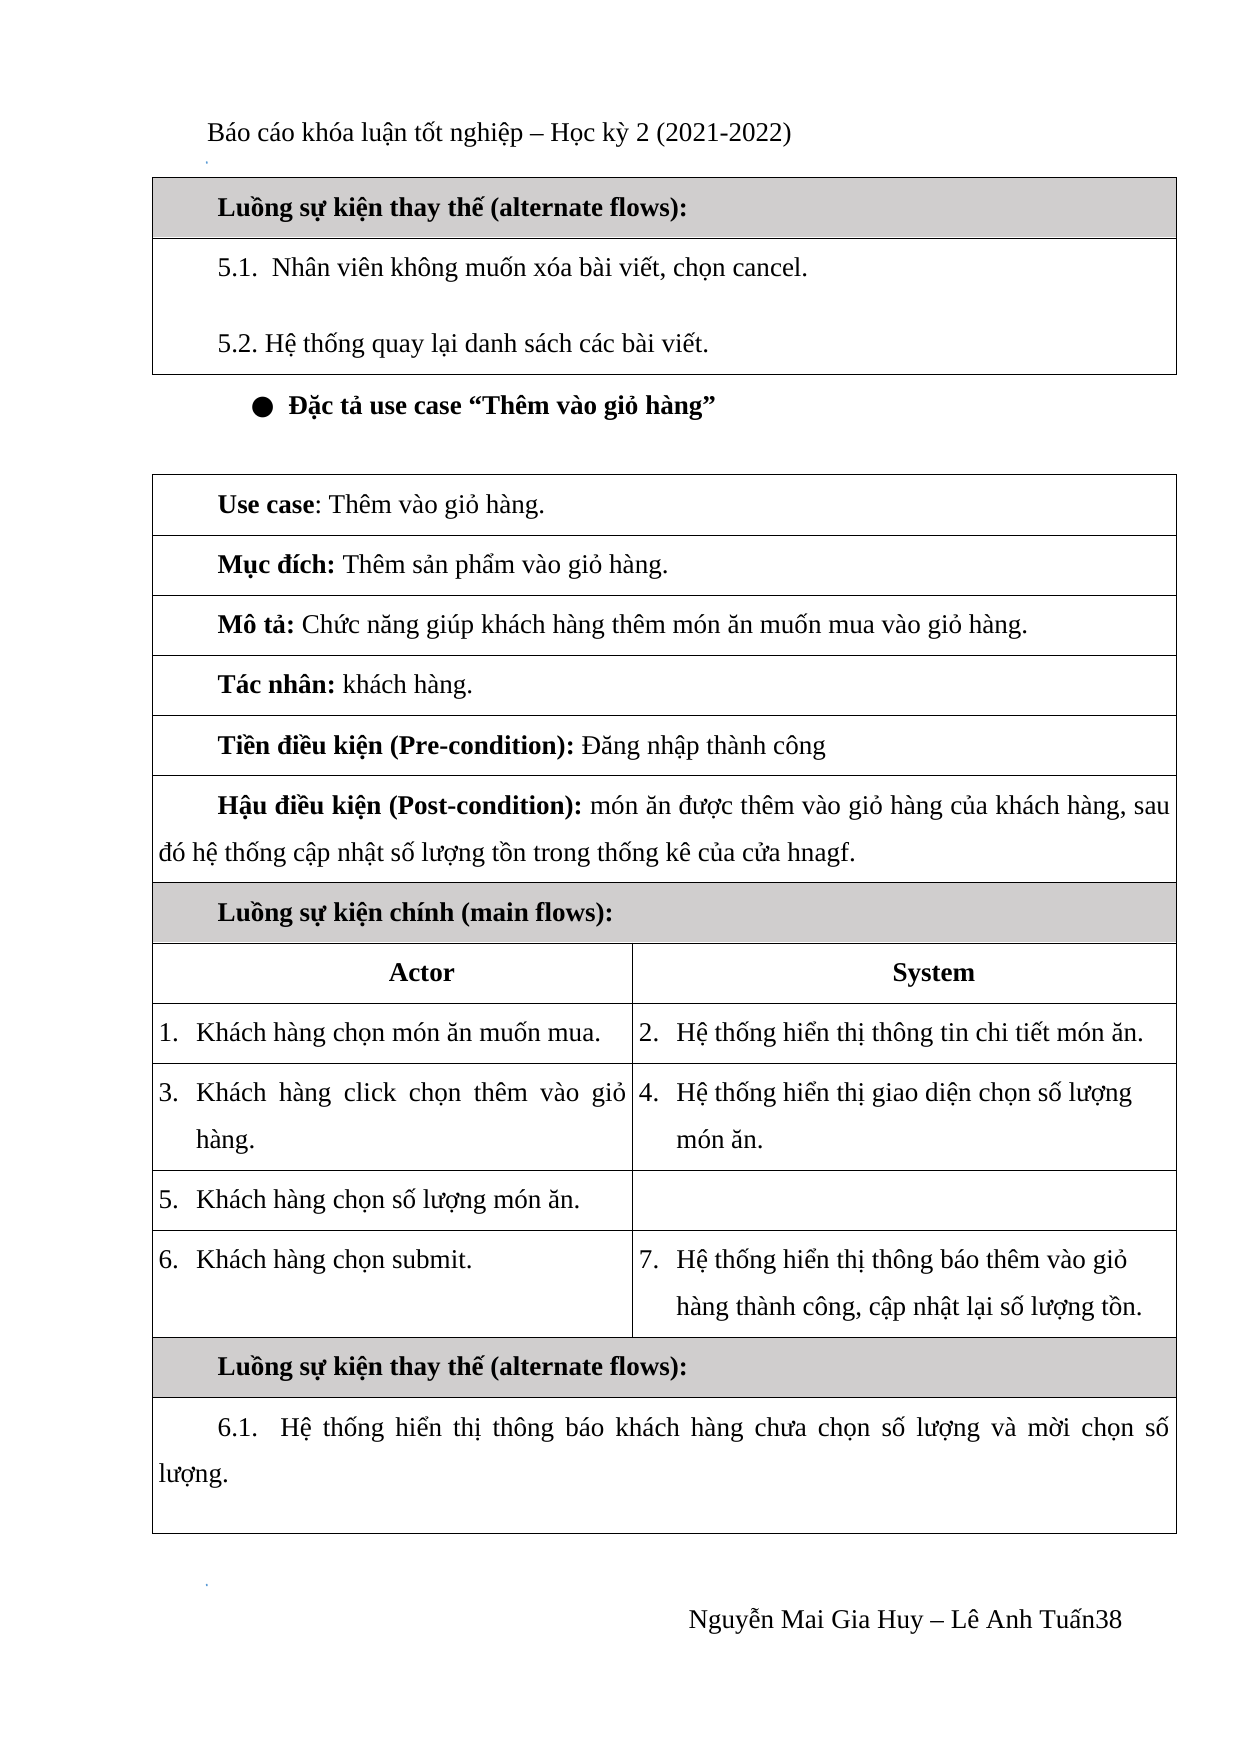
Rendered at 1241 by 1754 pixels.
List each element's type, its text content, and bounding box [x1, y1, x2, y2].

table_cell Tác nhân: khách hàng. [153, 656, 1176, 715]
table_cell Luồng sự kiện thay thế (alternate flows): [153, 1338, 1176, 1397]
table_cell Tiền điều kiện (Pre-condition): Đăng nhập thành công [153, 716, 1176, 775]
table_cell [633, 1171, 1176, 1230]
table_cell Hệ thống hiển thị giao diện chọn số lượng món ăn. [633, 1064, 1176, 1170]
table_cell Hệ thống hiển thị thông tin chi tiết món ăn. [633, 1004, 1176, 1063]
table_cell Khách hàng chọn món ăn muốn mua. [153, 1004, 632, 1063]
table_cell Luồng sự kiện thay thế (alternate flows): [153, 178, 1176, 237]
table_cell Mục đích: Thêm sản phẩm vào giỏ hàng. [153, 536, 1176, 595]
table_cell 5.1. Nhân viên không muốn xóa bài viết, chọn cancel. 5.2. Hệ thống quay lại danh sách các bài viết. [153, 239, 1176, 373]
table_cell Khách hàng chọn submit. [153, 1231, 632, 1337]
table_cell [153, 1398, 1176, 1533]
table_cell Mô tả: Chức năng giúp khách hàng thêm món ăn muốn mua vào giỏ hàng. [153, 596, 1176, 655]
table_header Use case: Thêm vào giỏ hàng. [153, 475, 1176, 534]
table_cell System [633, 944, 1176, 1003]
table_cell Hệ thống hiển thị thông báo thêm vào giỏ hàng thành công, cập nhật lại số lượng tồn. [633, 1231, 1176, 1337]
table_cell Luồng sự kiện chính (main flows): [153, 883, 1176, 942]
table_cell Khách hàng chọn số lượng món ăn. [153, 1171, 632, 1230]
table_cell Khách hàng click chọn thêm vào giỏ hàng. [153, 1064, 632, 1170]
table_cell Actor [153, 944, 632, 1003]
list Đặc tả use case “Thêm vào giỏ hàng” [251, 375, 1122, 430]
table_cell Hậu điều kiện (Post-condition): món ăn được thêm vào giỏ hàng của khách hàng, sau đó hệ thống cập nhật số lượng tồn trong thống kê của cửa hnagf. [153, 776, 1176, 882]
